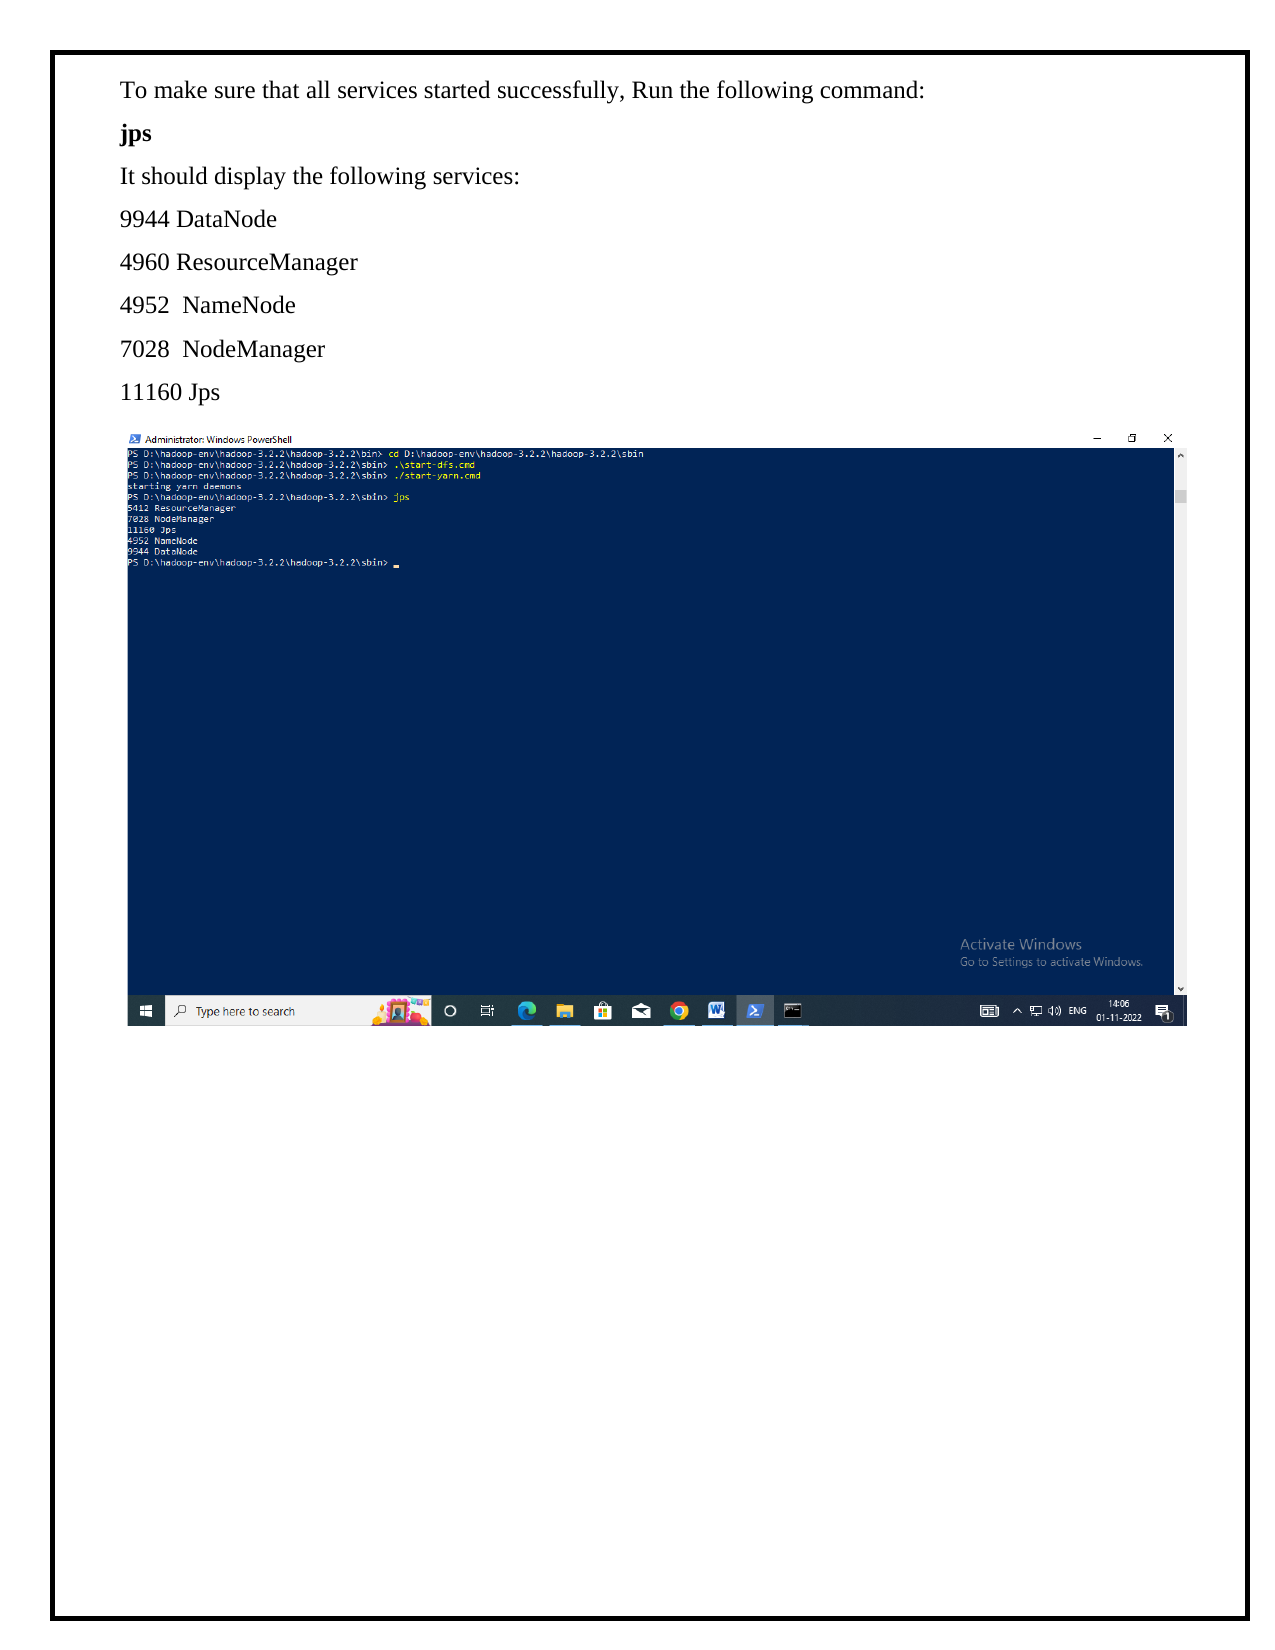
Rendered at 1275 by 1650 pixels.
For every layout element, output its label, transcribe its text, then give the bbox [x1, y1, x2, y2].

subtitle jps [119, 118, 1245, 147]
text It should display the following services: 9944 DataNode [119, 161, 520, 233]
picture [127, 430, 1187, 1026]
text 7028 NodeManager [119, 334, 1245, 362]
text 11160 Jps [119, 377, 1245, 405]
text To make sure that all services started successfully, Run the following command: [119, 75, 1245, 104]
text 4960 ResourceManager [119, 247, 1245, 276]
text 4952 NameNode [119, 290, 1245, 319]
